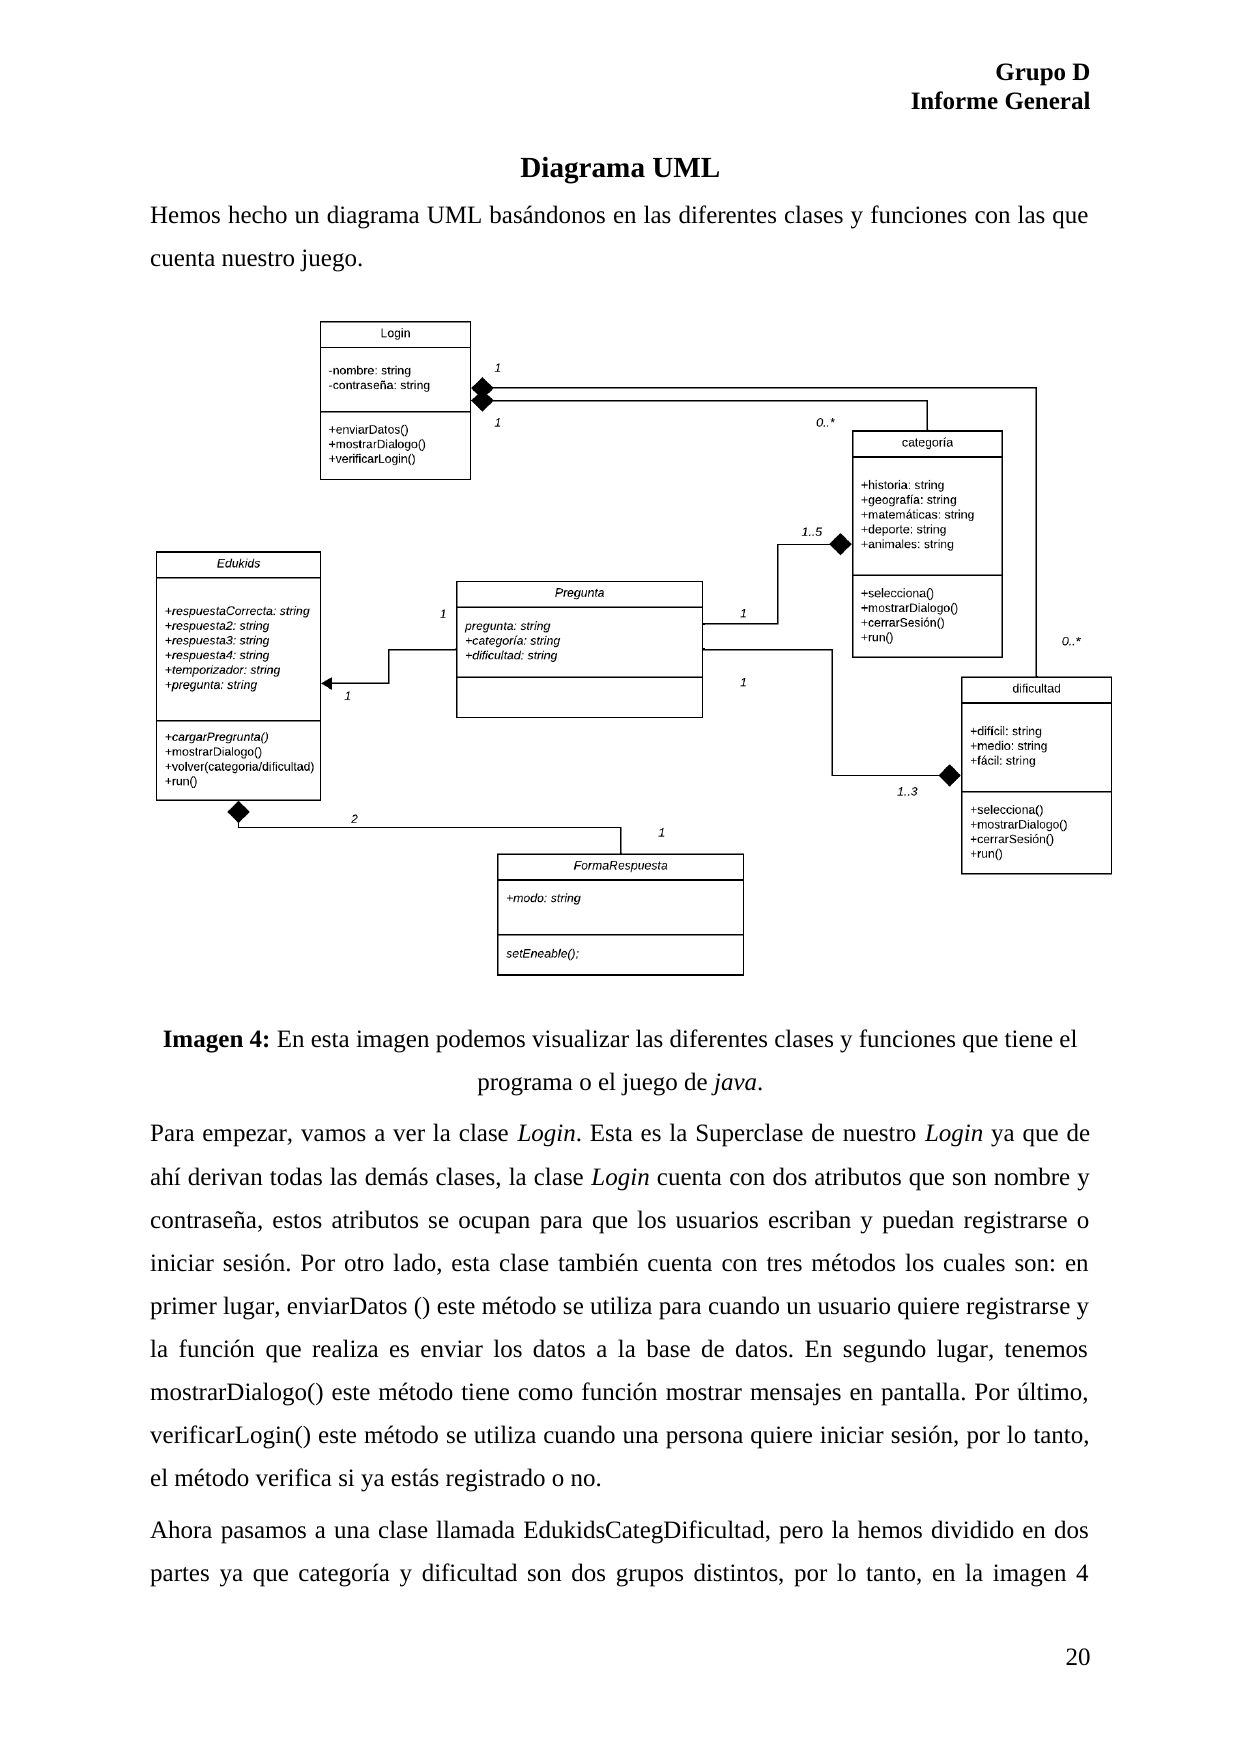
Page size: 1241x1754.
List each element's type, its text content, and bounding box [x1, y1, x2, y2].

text Hemos hecho un diagrama UML basándonos en las diferentes clases y funciones con las que cuenta nuestro juego. [150, 200, 1090, 272]
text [150, 1515, 1090, 1587]
text Imagen 4: En esta imagen podemos visualizar las diferentes clases y funciones que tiene el programa o el juego de java. [150, 1024, 1090, 1096]
text Para empezar, vamos a ver la clase Login. Esta es la Superclase de nuestro Login ya que de ahí derivan todas las demás clases, la clase Login cuenta con dos atributos que son nombre y contraseña, estos atributos se ocupan para que los usuarios escriban y puedan registrarse o iniciar sesión. Por otro lado, esta clase también cuenta con tres métodos los cuales son: en primer lugar, enviarDatos () este método se utiliza para cuando un usuario quiere registrarse y la función que realiza es enviar los datos a la base de datos. En segundo lugar, tenemos mostrarDialogo() este método tiene como función mostrar mensajes en pantalla. Por último, verificarLogin() este método se utiliza cuando una persona quiere iniciar sesión, por lo tanto, el método verifica si ya estás registrado o no. [150, 1118, 1090, 1492]
subtitle Diagrama UML [150, 150, 1090, 183]
picture [150, 295, 1125, 1002]
